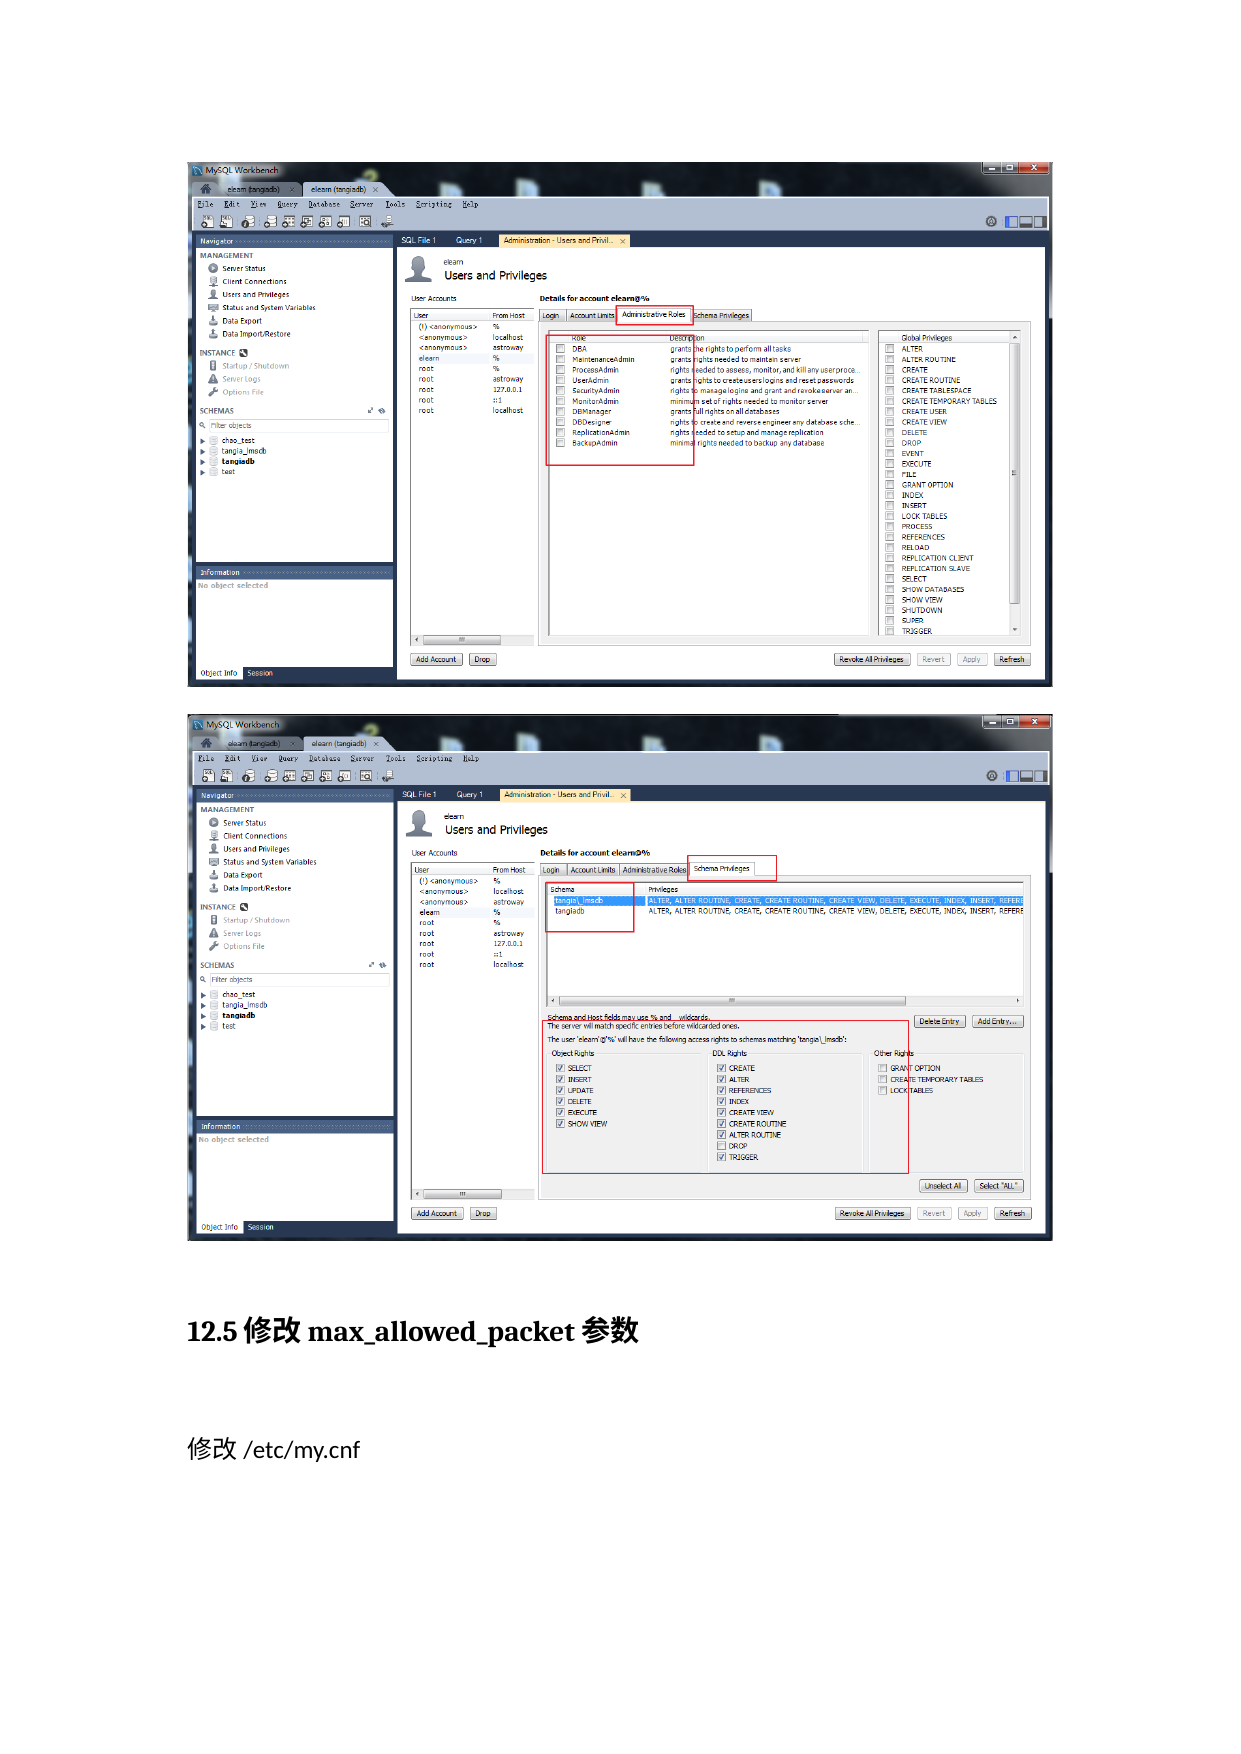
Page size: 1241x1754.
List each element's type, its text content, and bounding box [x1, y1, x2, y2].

text 修改 /etc/my.cnf [187, 1415, 1053, 1480]
picture [187, 714, 1053, 1241]
picture [187, 162, 1053, 687]
subtitle 12.5修改max_allowed_packet参数 [187, 1296, 1053, 1361]
